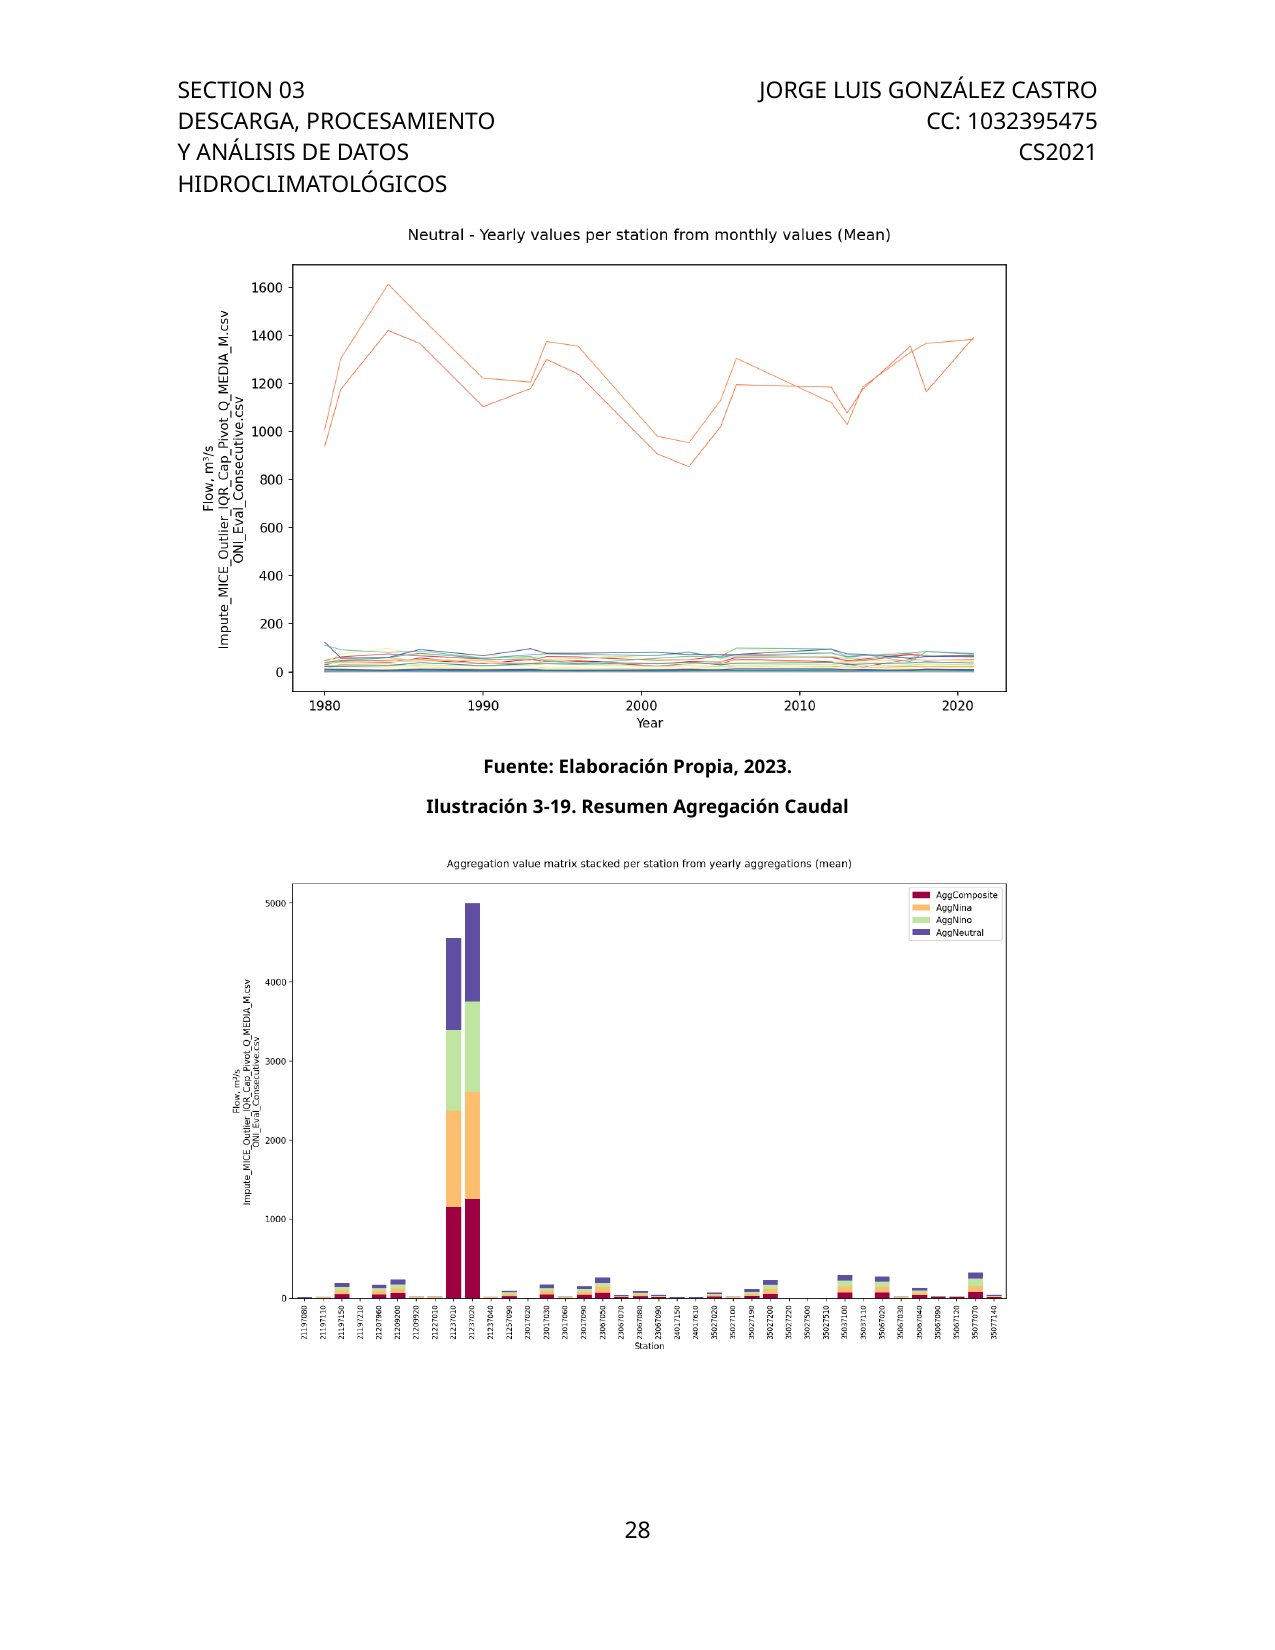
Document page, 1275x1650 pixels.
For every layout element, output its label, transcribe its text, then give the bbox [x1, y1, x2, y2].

picture [177, 819, 1098, 1357]
text Ilustración 3-19. Resumen Agregación Caudal [177, 794, 1098, 819]
text Fuente: Elaboración Propia, 2023. [177, 754, 1098, 779]
picture [177, 198, 1098, 752]
